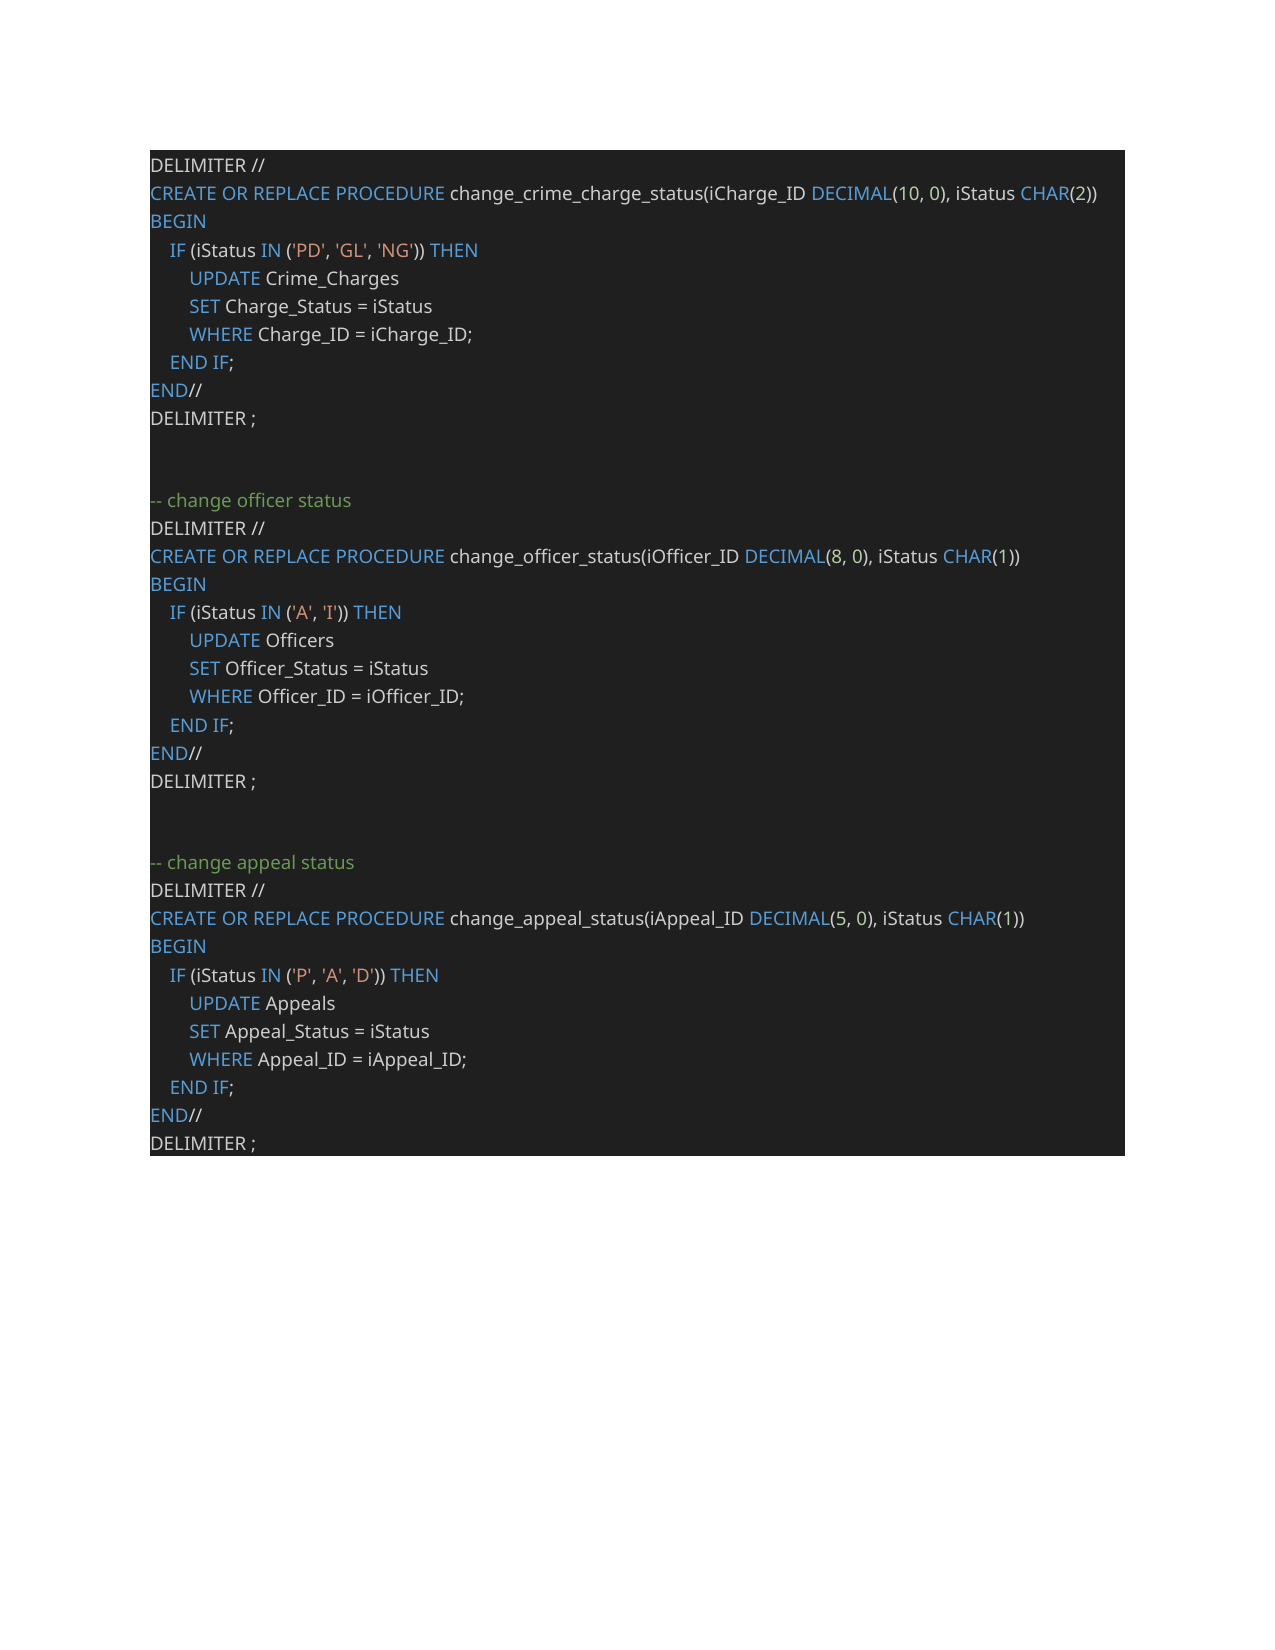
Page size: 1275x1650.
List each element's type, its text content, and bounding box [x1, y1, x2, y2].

text IF (iStatus IN ('A', 'I')) THEN [150, 597, 1125, 625]
text IF (iStatus IN ('P', 'A', 'D')) THEN [150, 959, 1125, 987]
text END// [150, 1100, 1125, 1128]
text DELIMITER ; [150, 403, 1125, 431]
text CREATE OR REPLACE PROCEDURE change_officer_status(iOfficer_ID DECIMAL(8, 0), iStatus CHAR(1)) [150, 541, 1125, 569]
text UPDATE Crime_Charges [150, 262, 1125, 291]
text UPDATE Officers [150, 625, 1125, 653]
text SET Charge_Status = iStatus [150, 291, 1125, 319]
text BEGIN [150, 569, 1125, 597]
text SET Appeal_Status = iStatus [150, 1016, 1125, 1044]
text DELIMITER ; [150, 1128, 1125, 1156]
text -- change officer status [150, 484, 1125, 512]
text END IF; [150, 347, 1125, 375]
text WHERE Officer_ID = iOfficer_ID; [150, 681, 1125, 709]
text END IF; [150, 709, 1125, 737]
text UPDATE Appeals [150, 987, 1125, 1016]
text END// [150, 737, 1125, 766]
text SET Officer_Status = iStatus [150, 653, 1125, 681]
text DELIMITER // [150, 512, 1125, 541]
text CREATE OR REPLACE PROCEDURE change_crime_charge_status(iCharge_ID DECIMAL(10, 0), iStatus CHAR(2)) [150, 178, 1125, 206]
text BEGIN [150, 931, 1125, 959]
text WHERE Appeal_ID = iAppeal_ID; [150, 1044, 1125, 1072]
text END IF; [150, 1072, 1125, 1100]
text END// [150, 375, 1125, 403]
text WHERE Charge_ID = iCharge_ID; [150, 319, 1125, 347]
text -- change appeal status [150, 847, 1125, 875]
text CREATE OR REPLACE PROCEDURE change_appeal_status(iAppeal_ID DECIMAL(5, 0), iStatus CHAR(1)) [150, 903, 1125, 931]
text BEGIN [150, 206, 1125, 234]
text DELIMITER // [150, 150, 1125, 178]
text DELIMITER // [150, 875, 1125, 903]
text DELIMITER ; [150, 766, 1125, 794]
text IF (iStatus IN ('PD', 'GL', 'NG')) THEN [150, 234, 1125, 262]
